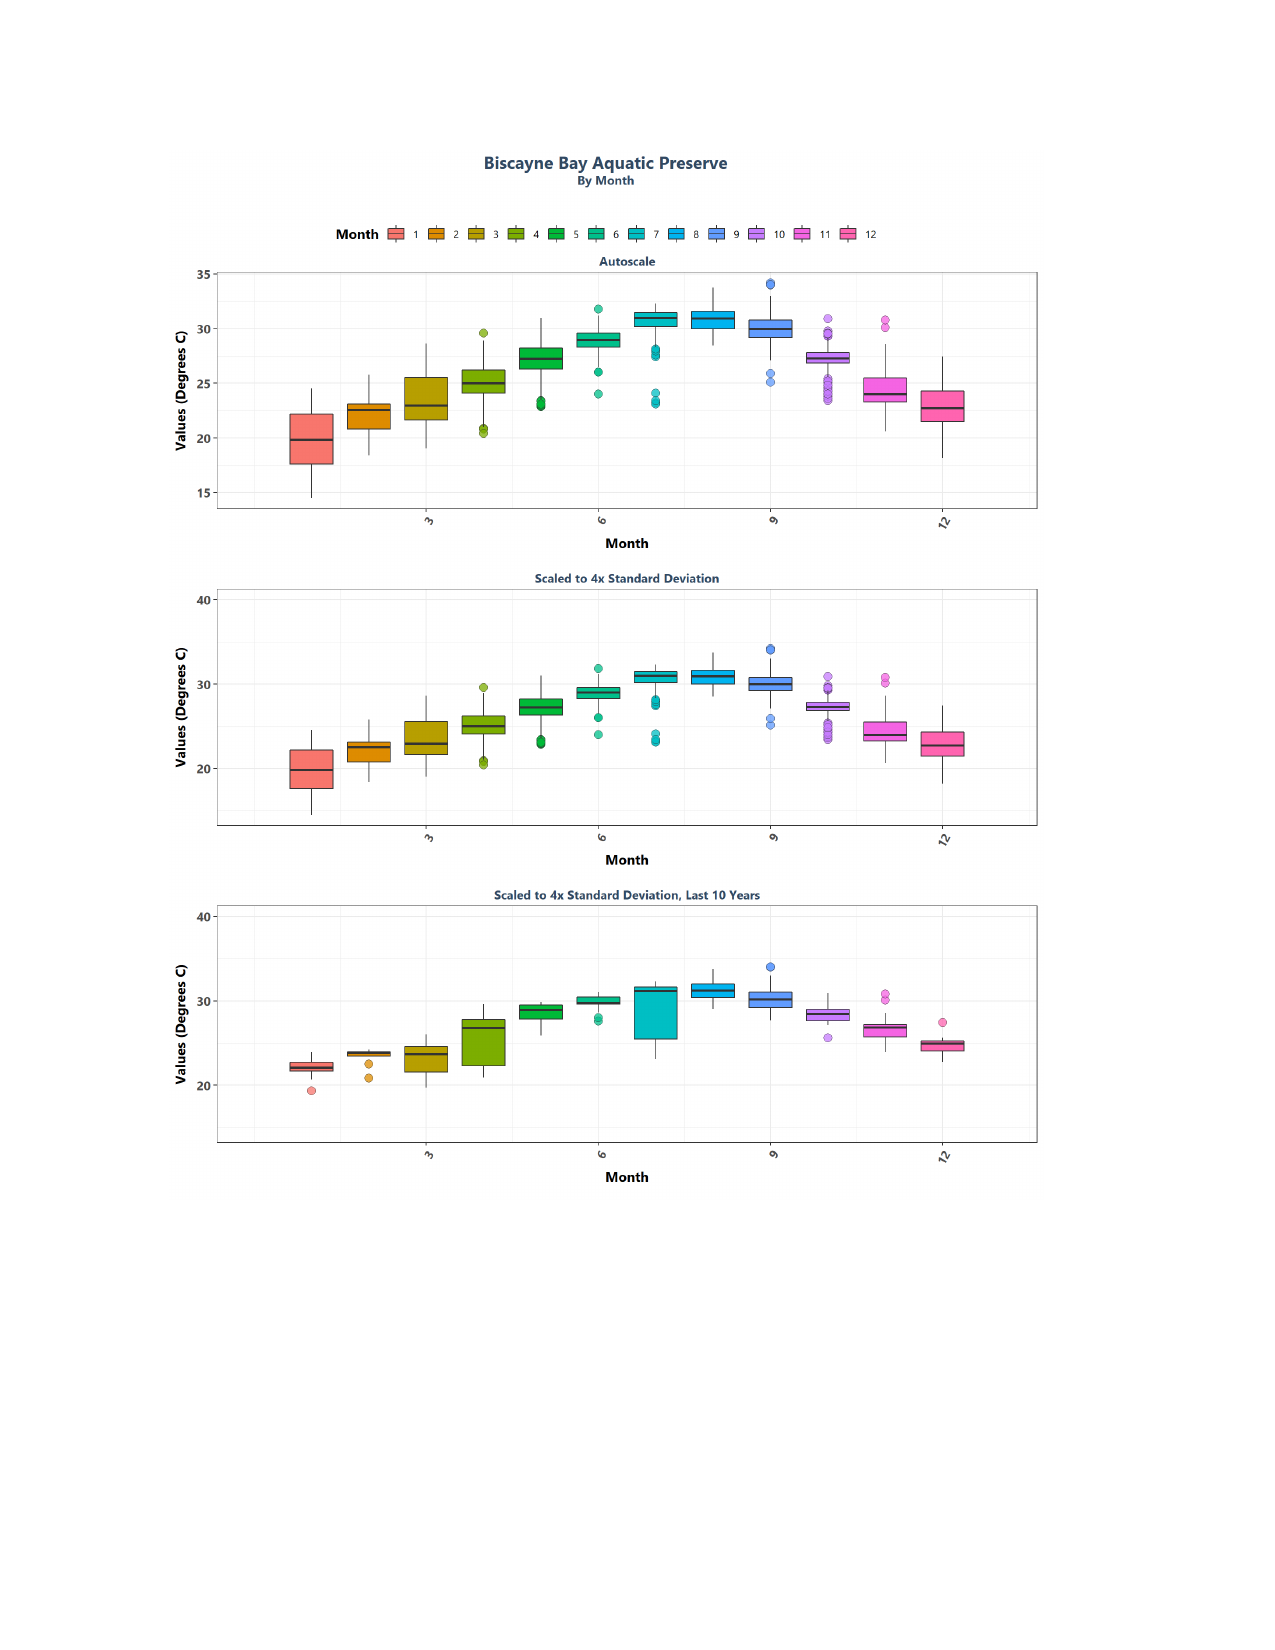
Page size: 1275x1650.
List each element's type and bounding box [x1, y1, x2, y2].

picture [168, 150, 1044, 1200]
